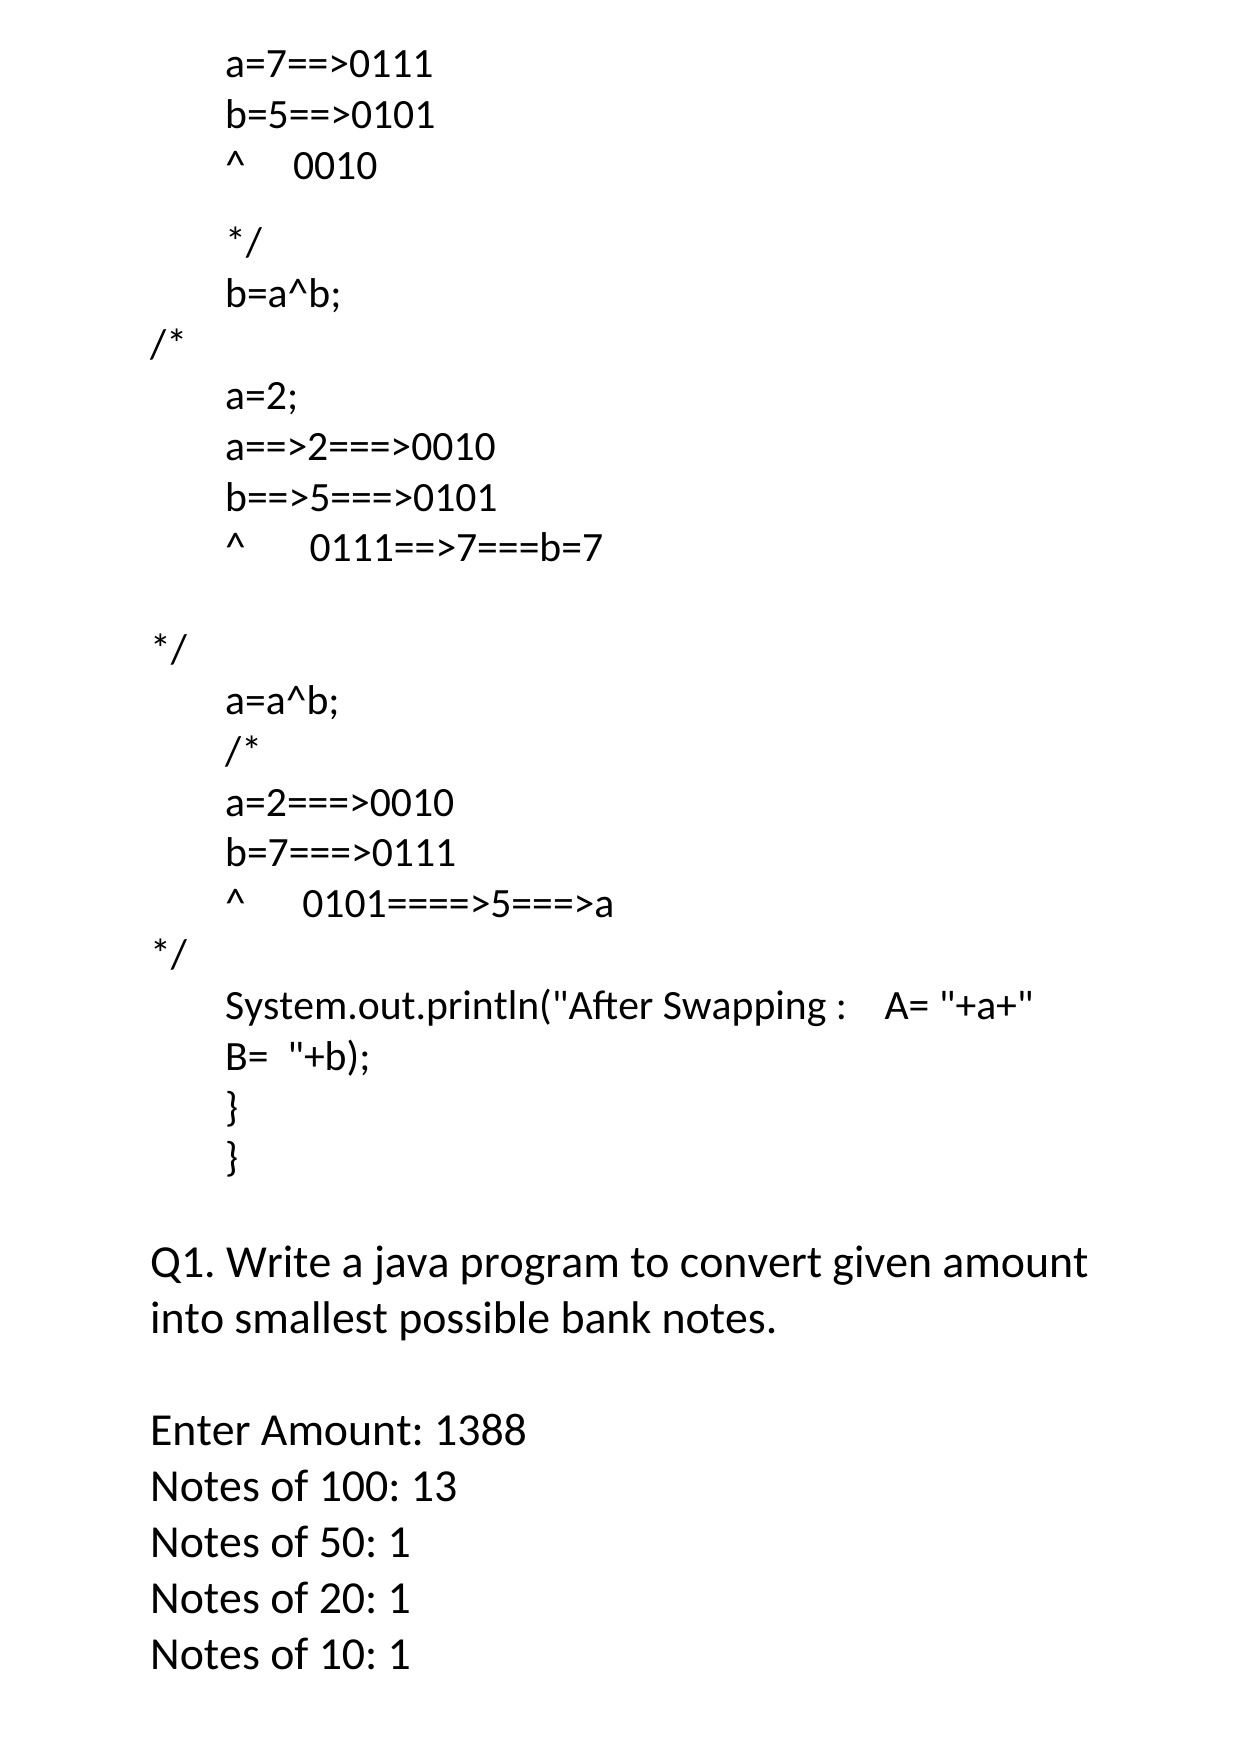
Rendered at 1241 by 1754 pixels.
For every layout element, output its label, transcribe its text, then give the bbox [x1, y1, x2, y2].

text b=7===>0111 [150, 826, 1090, 877]
text } [150, 1131, 1090, 1182]
text Notes of 100: 13 [150, 1457, 1090, 1513]
text ^ 0010 [150, 139, 1090, 190]
text a=2; [150, 369, 1090, 420]
text ^ 0111==>7===b=7 [150, 521, 1090, 572]
text a=a^b; [150, 674, 1090, 725]
text /* [150, 725, 1090, 776]
text /* [150, 318, 1090, 369]
text a=7==>0111 [150, 37, 1090, 88]
text b=5==>0101 [150, 88, 1090, 139]
text Notes of 10: 1 [150, 1624, 1090, 1681]
text Enter Amount: 1388 [150, 1401, 1090, 1457]
text Q1. Write a java program to convert given amount into smallest possible bank notes. [150, 1233, 1090, 1345]
text b=a^b; [150, 267, 1090, 318]
text Notes of 20: 1 [150, 1569, 1090, 1624]
text System.out.println("After Swapping : A= "+a+" B= "+b); [150, 979, 1090, 1081]
text a==>2===>0010 [150, 420, 1090, 471]
text Notes of 50: 1 [150, 1513, 1090, 1569]
text */ [150, 216, 1090, 267]
text */ [150, 928, 1090, 979]
text ^ 0101====>5===>a [150, 877, 1090, 928]
text a=2===>0010 [150, 776, 1090, 826]
text } [150, 1081, 1090, 1131]
text */ [150, 623, 1090, 674]
text b==>5===>0101 [150, 471, 1090, 521]
